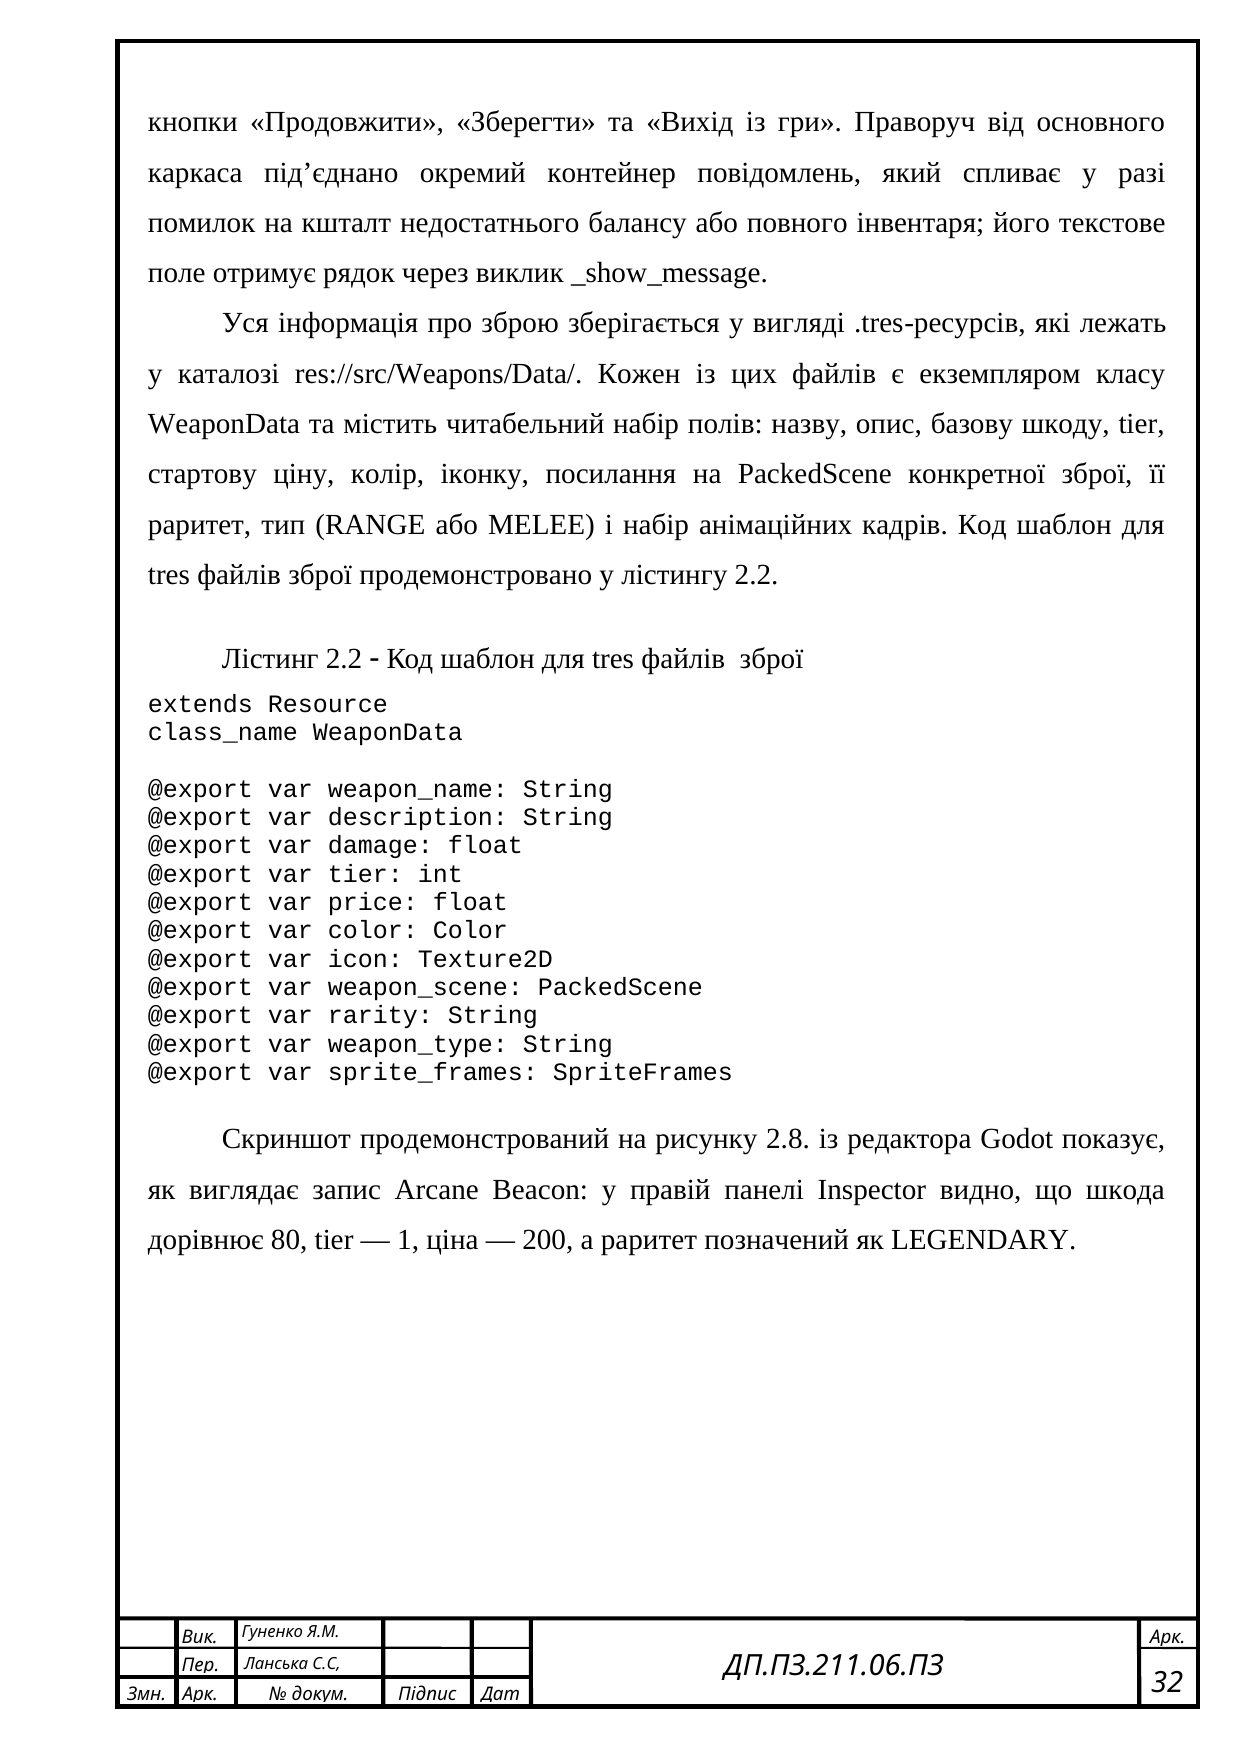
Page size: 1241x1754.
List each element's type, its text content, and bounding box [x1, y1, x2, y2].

text @export var weapon_name: String [148, 776, 1166, 805]
text @export var weapon_scene: PackedScene [148, 975, 1166, 1003]
text @export var icon: Texture2D [148, 946, 1166, 975]
text @export var rarity: String [148, 1003, 1166, 1031]
text @export var damage: float [148, 833, 1166, 861]
text @export var color: Color [148, 918, 1166, 946]
text @export var tier: int [148, 861, 1166, 890]
text @export var sprite_frames: SpriteFrames [148, 1060, 1166, 1088]
text class_name WeaponData [148, 720, 1166, 748]
text Лістинг 2.2 Код шаблон для tres файлів зброї [148, 641, 1166, 675]
text @export var description: String [148, 805, 1166, 833]
text Уся інформація про зброю зберігається у вигляді .tres‑ресурсів, які лежать у каталозі res://src/Weapons/Data/. Кожен із цих файлів є екземпляром класу WeaponData та містить читабельний набір полів: назву, опис, базову шкоду, tier, стартову ціну, колір, іконку, посилання на PackedScene конкретної зброї, її раритет, тип (RANGE або MELEE) і набір анімаційних кадрів. Код шаблон для tres файлів зброї продемонстровано у лістингу 2.2. [148, 306, 1166, 591]
text extends Resource [148, 691, 1166, 720]
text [148, 104, 1166, 289]
text @export var weapon_type: String [148, 1031, 1166, 1060]
text @export var price: float [148, 890, 1166, 918]
text Скриншот продемонстрований на рисунку 2.8. із редактора Godot показує, як виглядає запис Arcane Beacon: у правій панелі Inspector видно, що шкода дорівнює 80, tier — 1, ціна — 200, а раритет позначений як LEGENDARY. [148, 1122, 1166, 1256]
